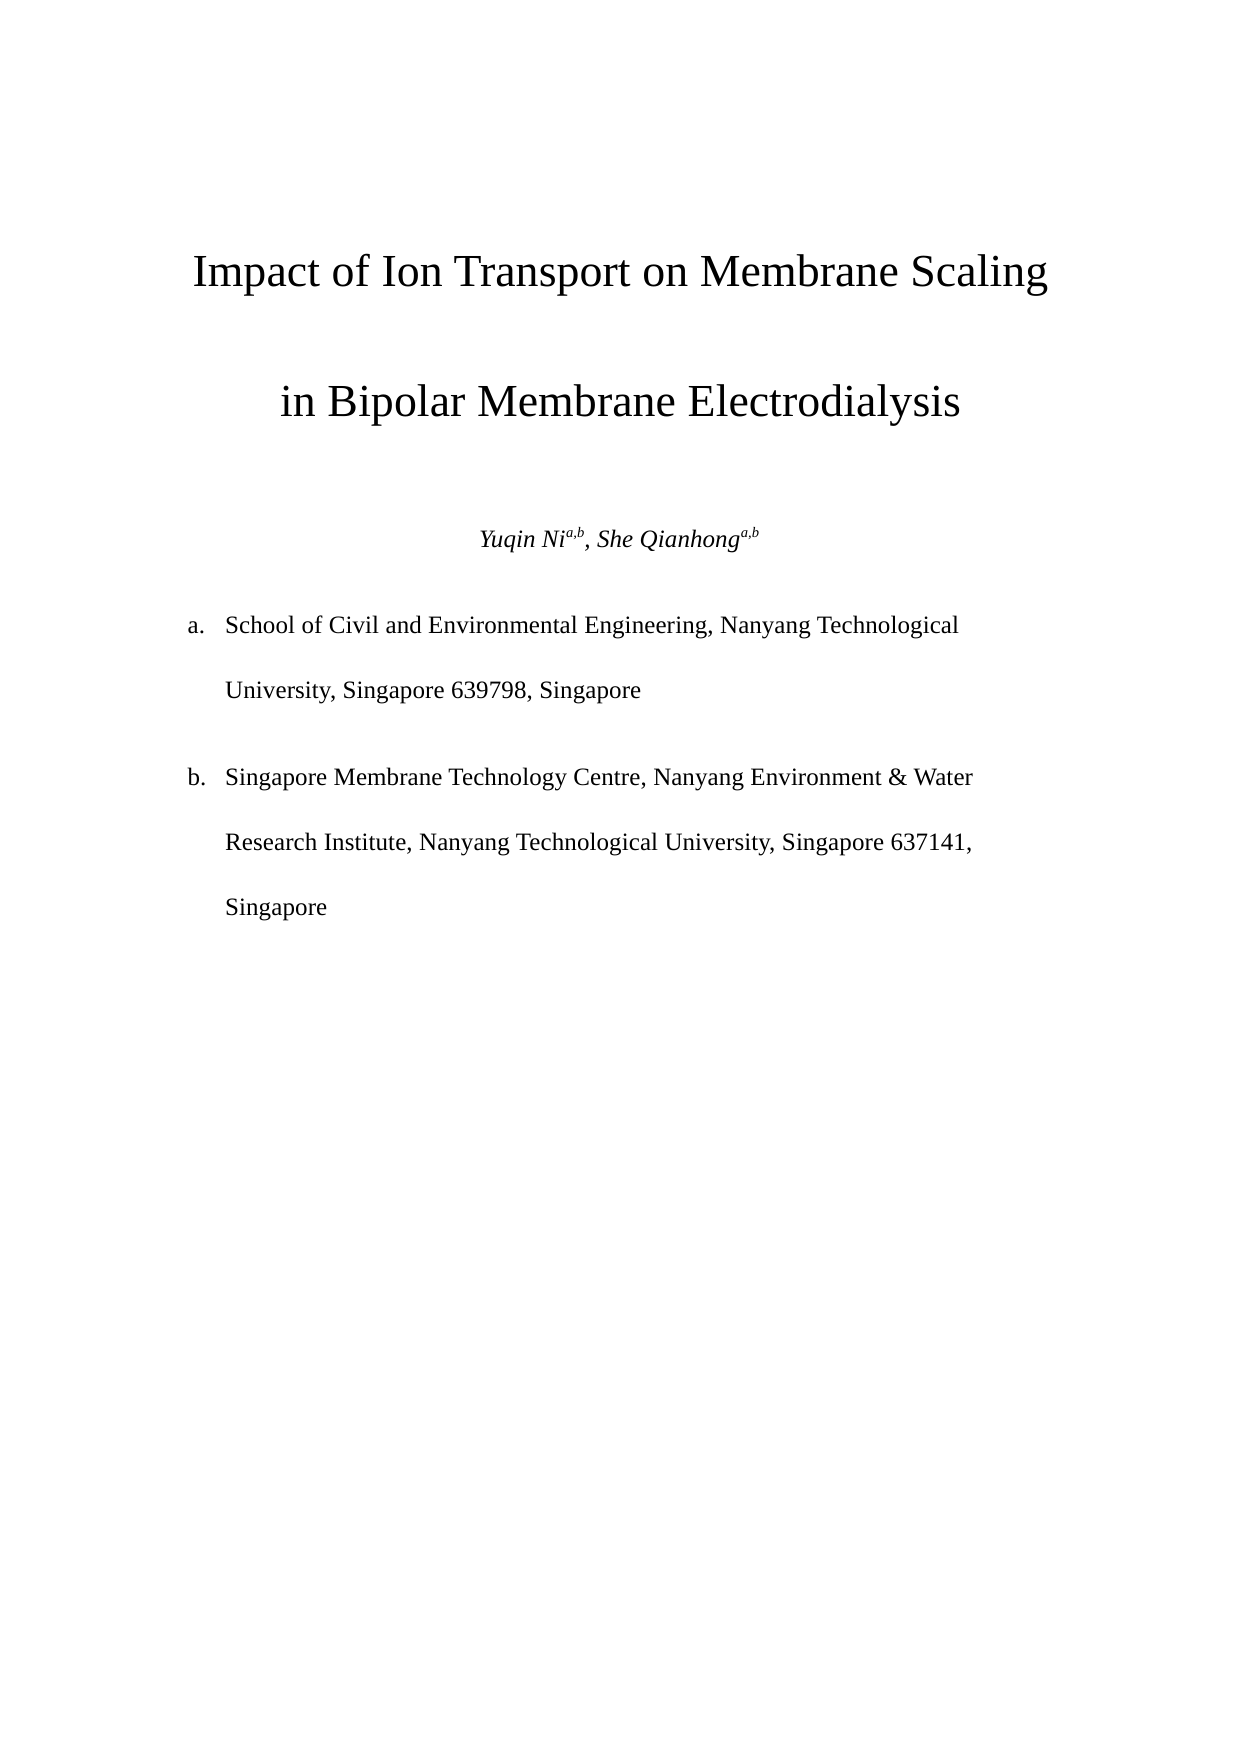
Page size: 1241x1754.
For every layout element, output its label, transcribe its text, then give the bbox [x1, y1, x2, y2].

text Yuqin Nia,b, She Qianhonga,b [187, 522, 1053, 555]
list School of Civil and Environmental Engineering, Nanyang Technological University, Singapore 639798, Singapore [187, 608, 1053, 706]
list Singapore Membrane Technology Centre, Nanyang Environment & Water Research Institute, Nanyang Technological University, Singapore 637141, Singapore [187, 760, 1053, 922]
text Impact of Ion Transport on Membrane Scaling in Bipolar Membrane Electrodialysis [187, 237, 1054, 432]
